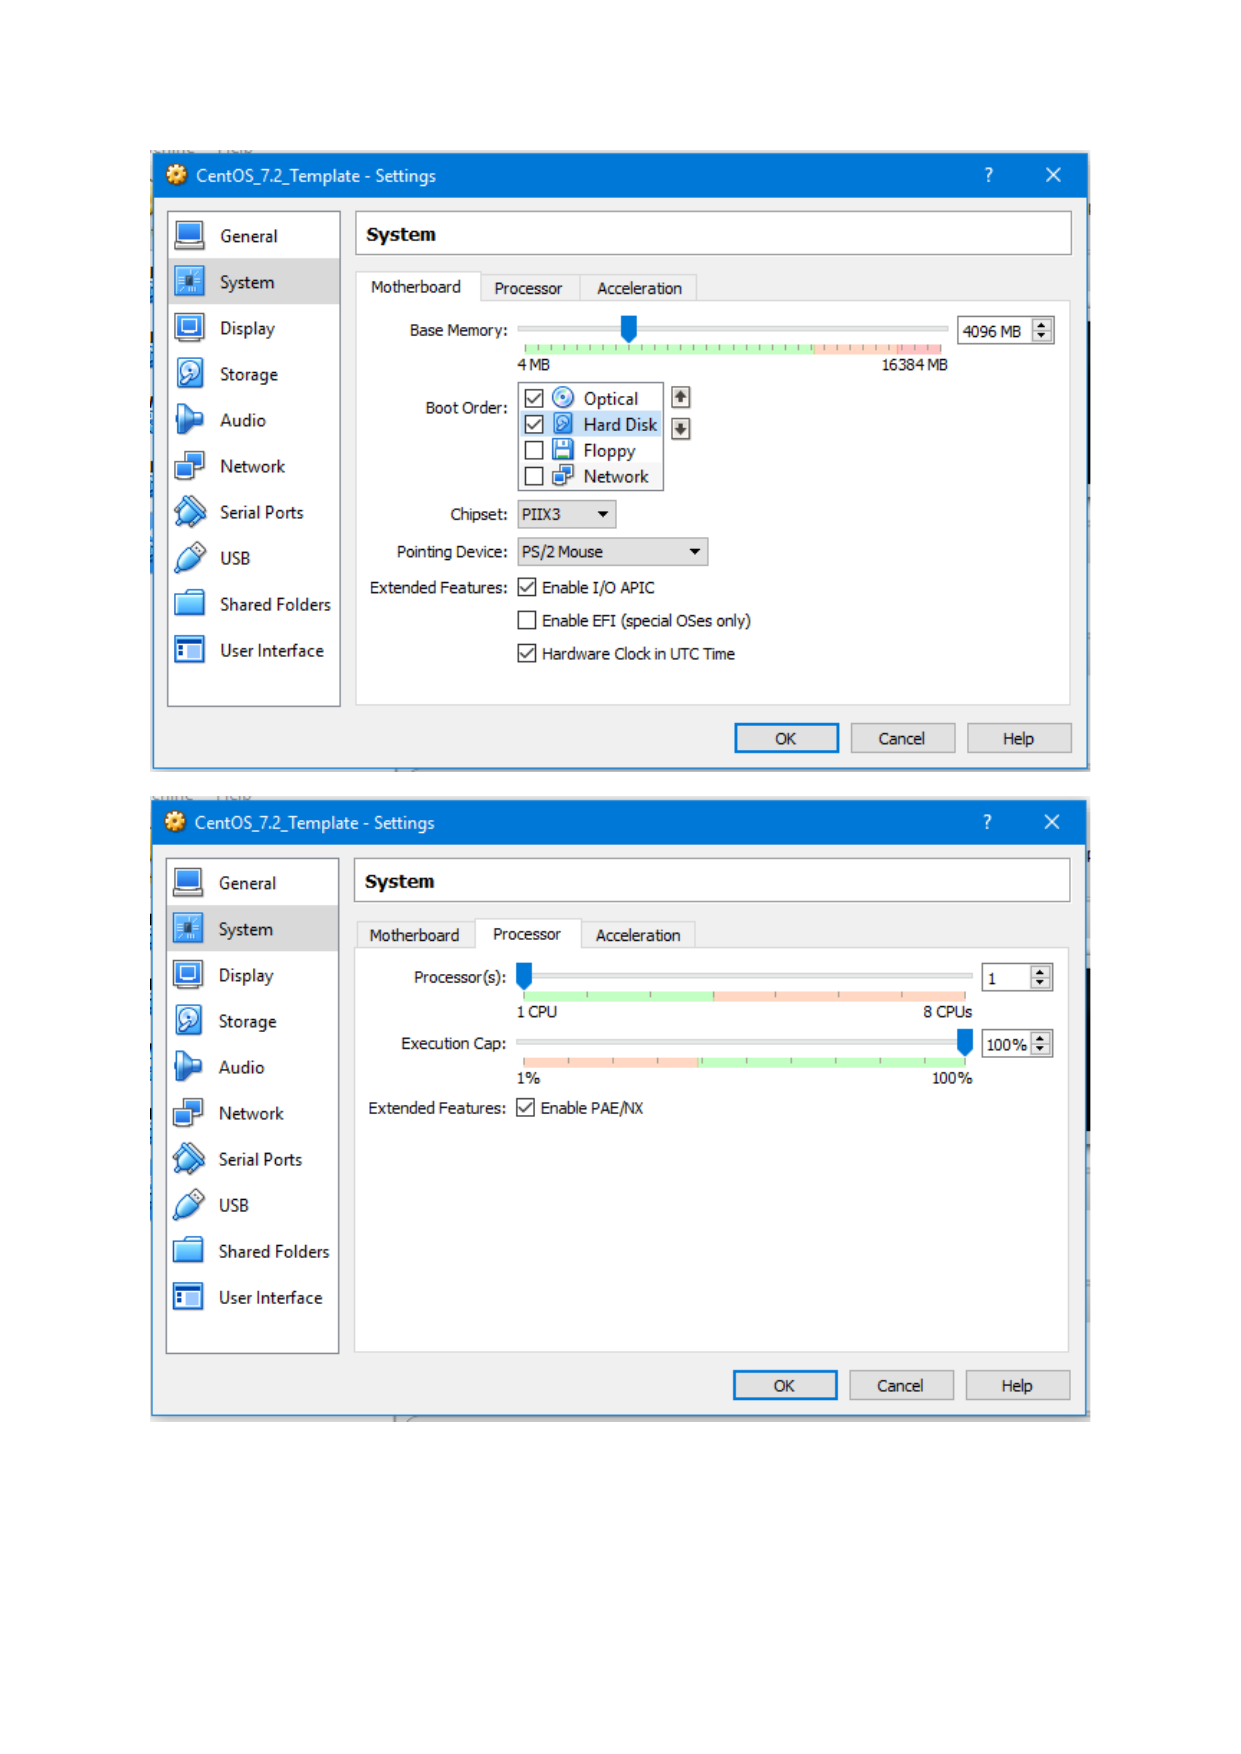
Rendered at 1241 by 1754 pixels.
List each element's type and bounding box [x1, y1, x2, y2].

picture [150, 150, 1091, 772]
picture [150, 796, 1091, 1422]
